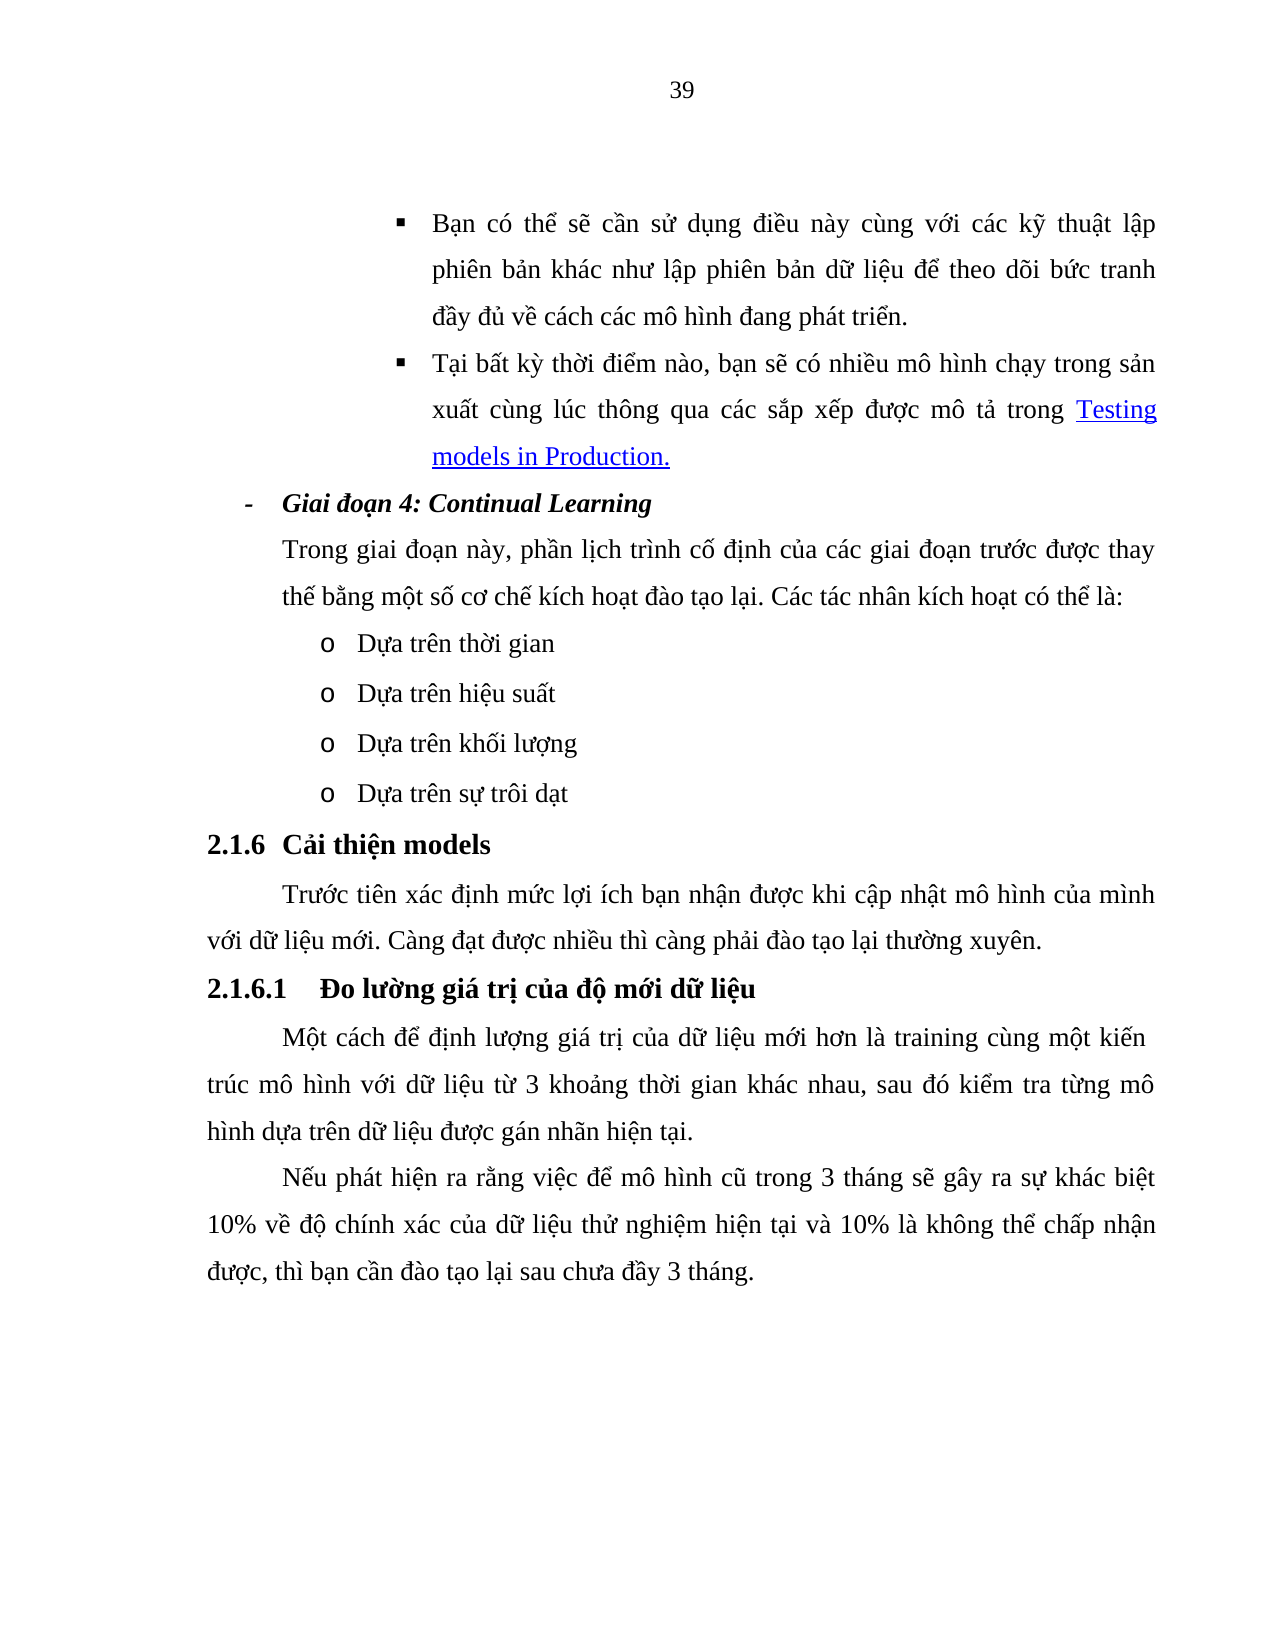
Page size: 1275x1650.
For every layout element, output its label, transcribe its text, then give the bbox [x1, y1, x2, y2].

text Một cách để định lượng giá trị của dữ liệu mới hơn là training cùng một kiến ​​trúc mô hình với dữ liệu từ 3 khoảng thời gian khác nhau, sau đó kiểm tra từng mô hình dựa trên dữ liệu được gán nhãn hiện tại. [207, 1021, 1157, 1146]
list Giai đoạn 4: Continual Learning [244, 487, 1157, 518]
text Trong giai đoạn này, phần lịch trình cố định của các giai đoạn trước được thay thế bằng một số cơ chế kích hoạt đào tạo lại. Các tác nhân kích hoạt có thể là: [282, 534, 1157, 611]
list Dựa trên thời gian [319, 627, 1157, 660]
list Tại bất kỳ thời điểm nào, bạn sẽ có nhiều mô hình chạy trong sản xuất cùng lúc thông qua các sắp xếp được mô tả trong Testing models in Production. [394, 347, 1157, 471]
list Bạn có thể sẽ cần sử dụng điều này cùng với các kỹ thuật lập phiên bản khác như lập phiên bản dữ liệu để theo dõi bức tranh đầy đủ về cách các mô hình đang phát triển. [394, 207, 1157, 331]
text Nếu phát hiện ra rằng việc để mô hình cũ trong 3 tháng sẽ gây ra sự khác biệt 10% về độ chính xác của dữ liệu thử nghiệm hiện tại và 10% là không thể chấp nhận được, thì bạn cần đào tạo lại sau chưa đầy 3 tháng. [207, 1161, 1157, 1286]
list Dựa trên khối lượng [319, 727, 1157, 761]
list Dựa trên hiệu suất [319, 677, 1157, 711]
list Cải thiện models [207, 827, 1157, 861]
list Đo lường giá trị của độ mới dữ liệu [207, 971, 1157, 1004]
text Trước tiên xác định mức lợi ích bạn nhận được khi cập nhật mô hình của mình với dữ liệu mới. Càng đạt được nhiều thì càng phải đào tạo lại thường xuyên. [207, 878, 1157, 956]
list Dựa trên sự trôi dạt [319, 777, 1157, 811]
